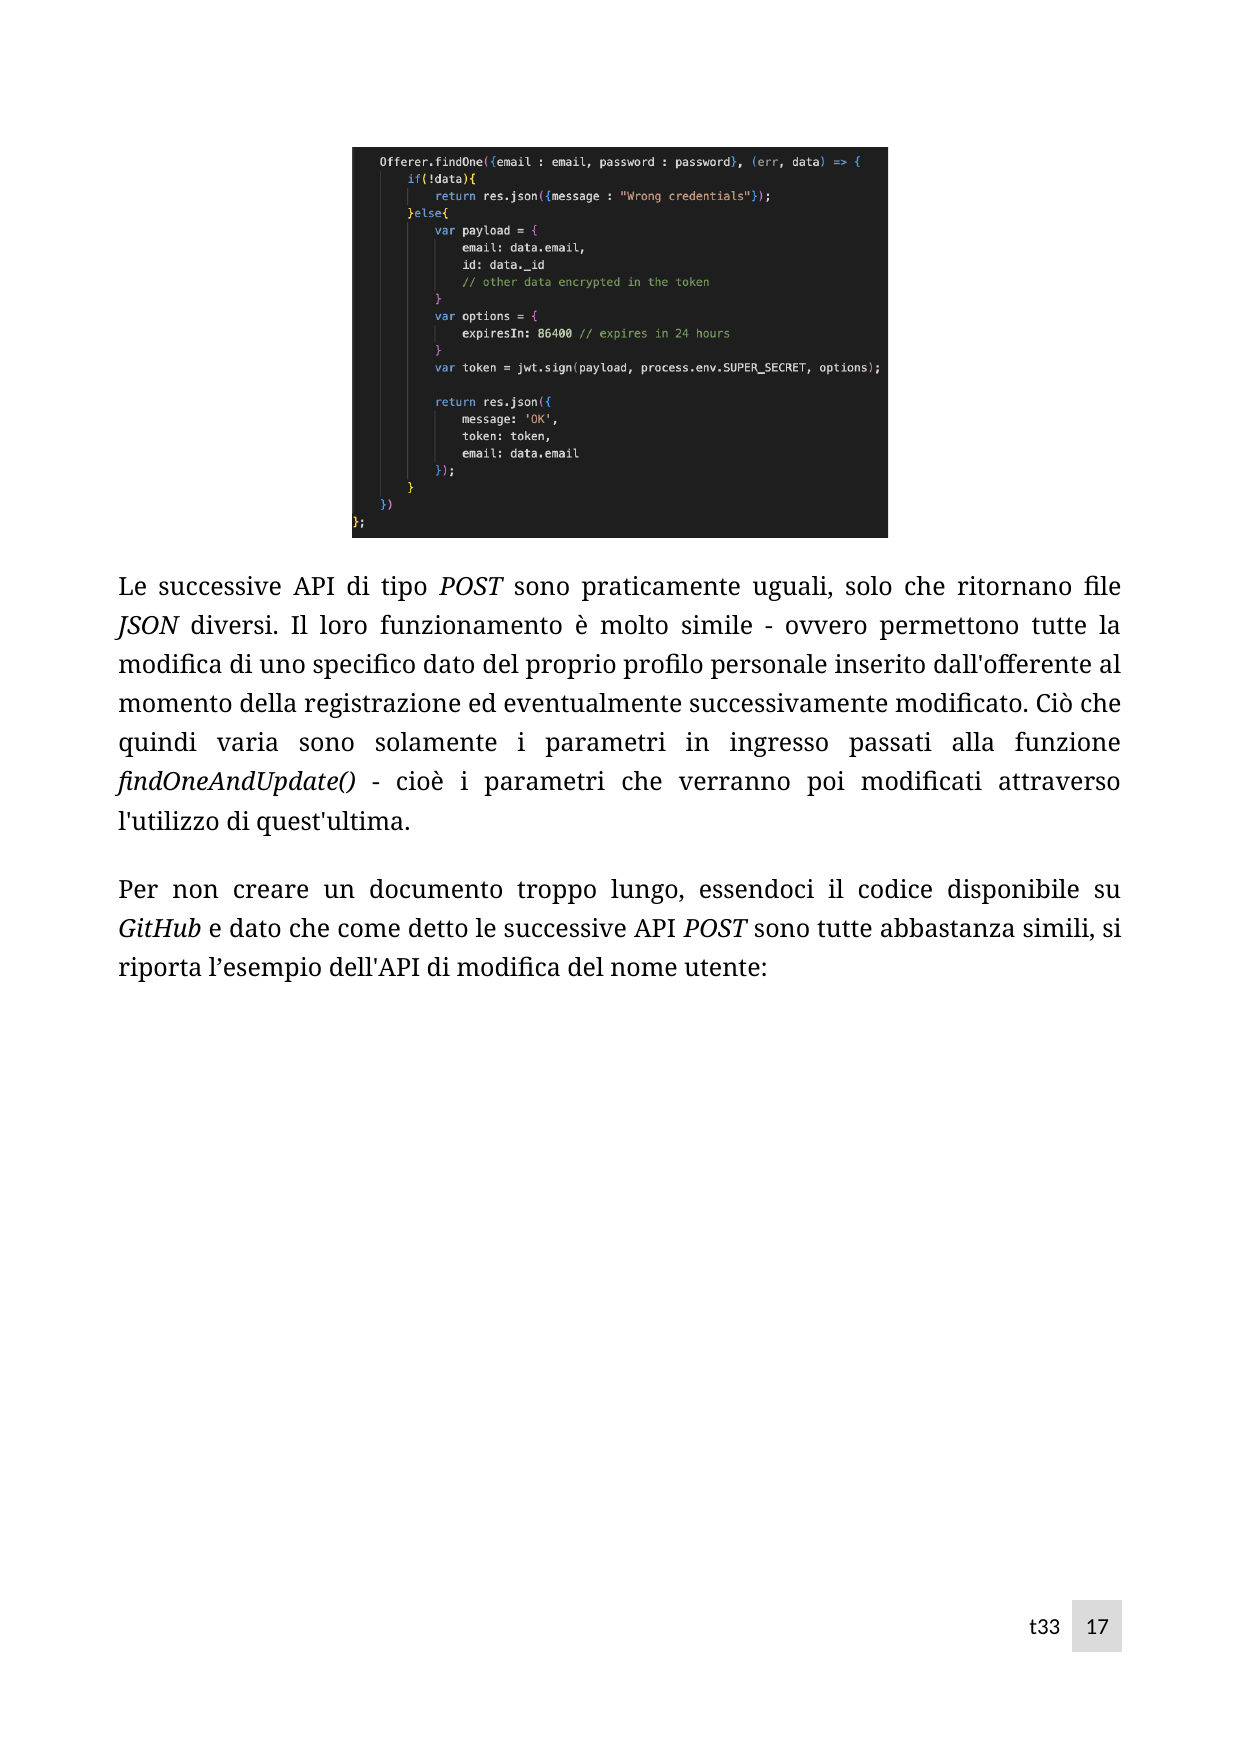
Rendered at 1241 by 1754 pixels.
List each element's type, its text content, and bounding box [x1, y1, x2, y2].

picture [352, 147, 889, 538]
text Le successive API di tipo POST sono praticamente uguali, solo che ritornano file JSON diversi. Il loro funzionamento è molto simile - ovvero permettono tutte la modifica di uno specifico dato del proprio profilo personale inserito dall'offerente al momento della registrazione ed eventualmente successivamente modificato. Ciò che quindi varia sono solamente i parametri in ingresso passati alla funzione findOneAndUpdate() - cioè i parametri che verranno poi modificati attraverso l'utilizzo di quest'ultima. [118, 568, 1122, 837]
text Per non creare un documento troppo lungo, essendoci il codice disponibile su GitHub e dato che come detto le successive API POST sono tutte abbastanza simili, si riporta l’esempio dell'API di modifica del nome utente: [118, 872, 1122, 984]
